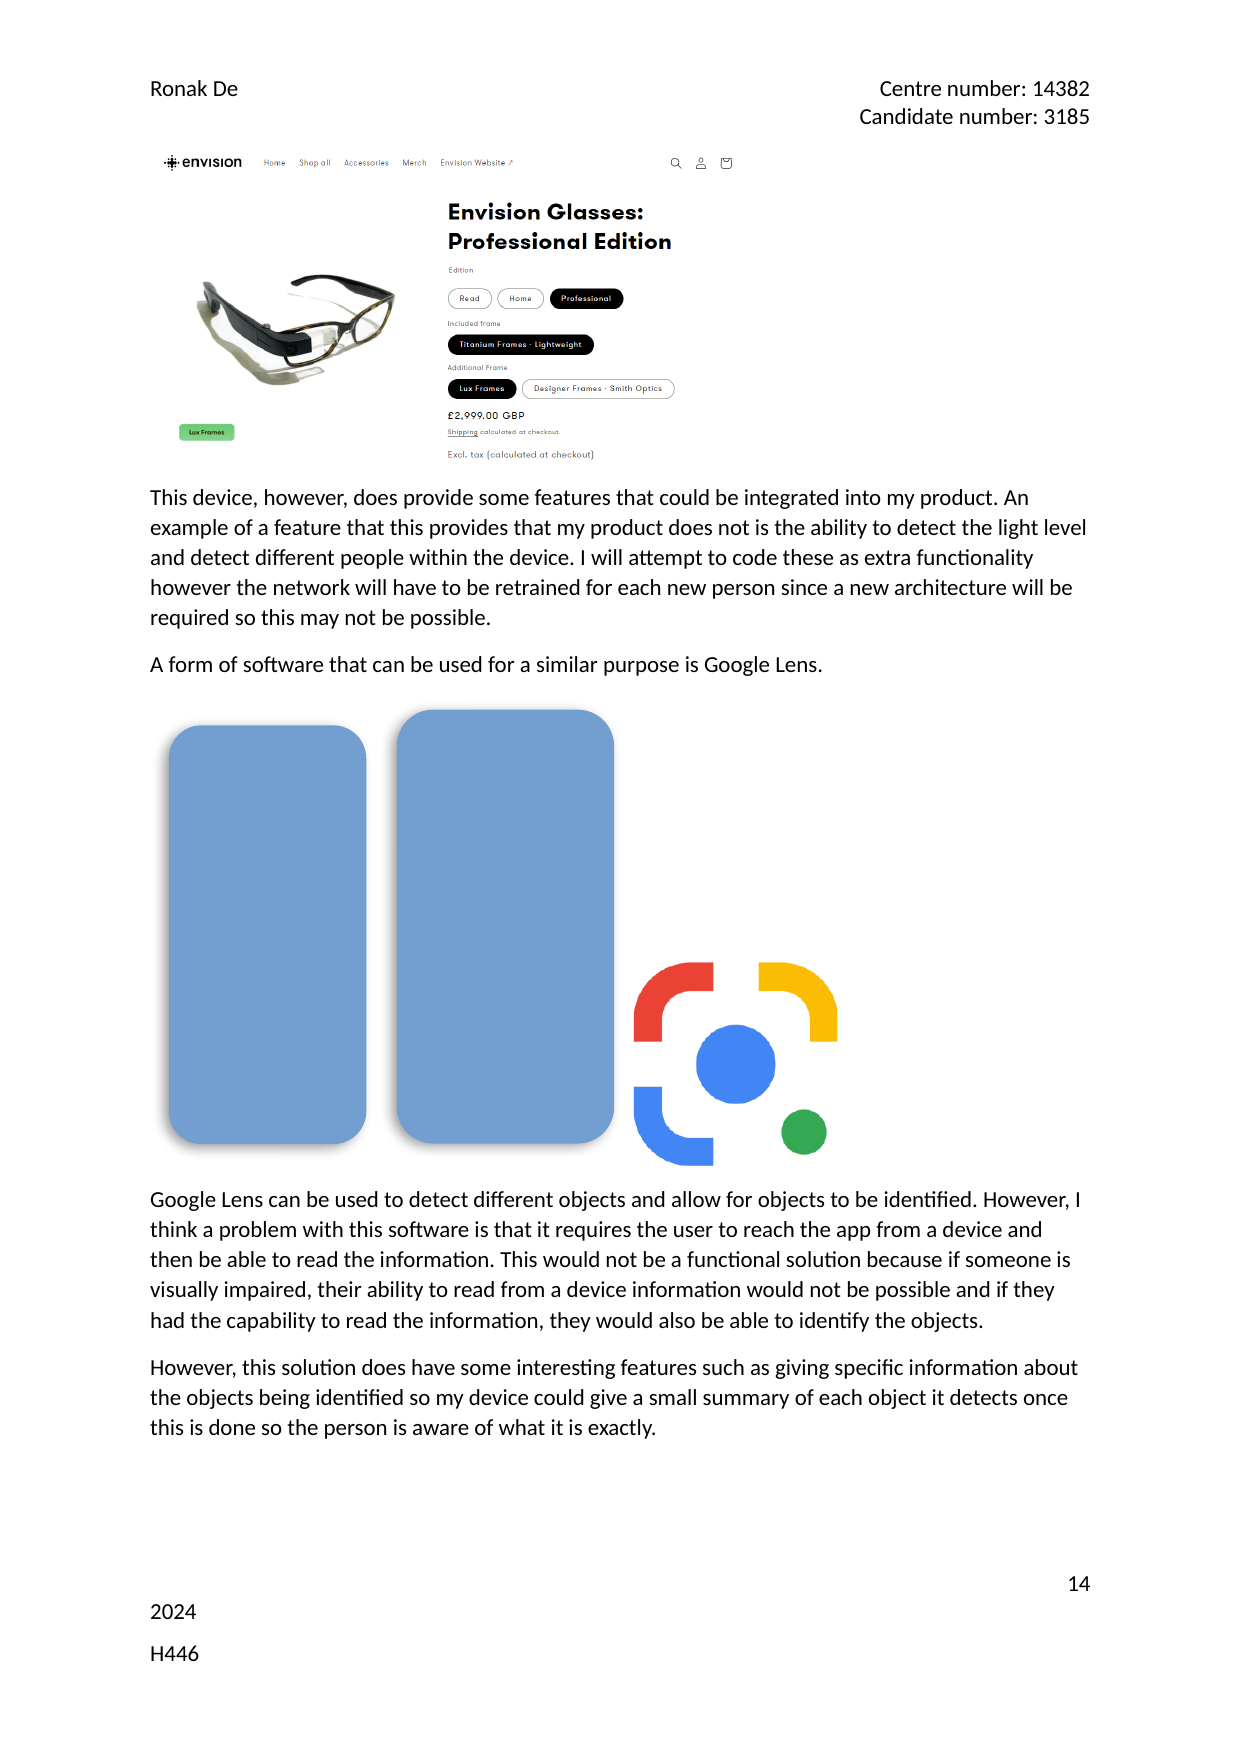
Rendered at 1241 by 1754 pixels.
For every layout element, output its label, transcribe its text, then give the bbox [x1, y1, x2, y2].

text Google Lens can be used to detect different objects and allow for objects to be identified. However, I think a problem with this software is that it requires the user to reach the app from a device and then be able to read the information. This would not be a functional solution because if someone is visually impaired, their ability to read from a device information would not be possible and if they had the capability to read the information, they would also be able to identify the objects. [150, 1185, 1090, 1334]
picture [633, 962, 838, 1166]
text A form of software that can be used for a similar purpose is Google Lens. [150, 650, 1090, 678]
text This device, however, does provide some features that could be integrated into my product. An example of a feature that this provides that my product does not is the ability to detect the light level and detect different people within the device. I will attempt to code these as extra functionality however the network will have to be retrained for each new person since a new architecture will be required so this may not be possible. [150, 483, 1090, 631]
text However, this solution does have some interesting features such as giving specific information about the objects being identified so my device could give a small summary of each object it detects once this is done so the person is aware of what it is exactly. [150, 1353, 1090, 1441]
picture [150, 150, 757, 464]
